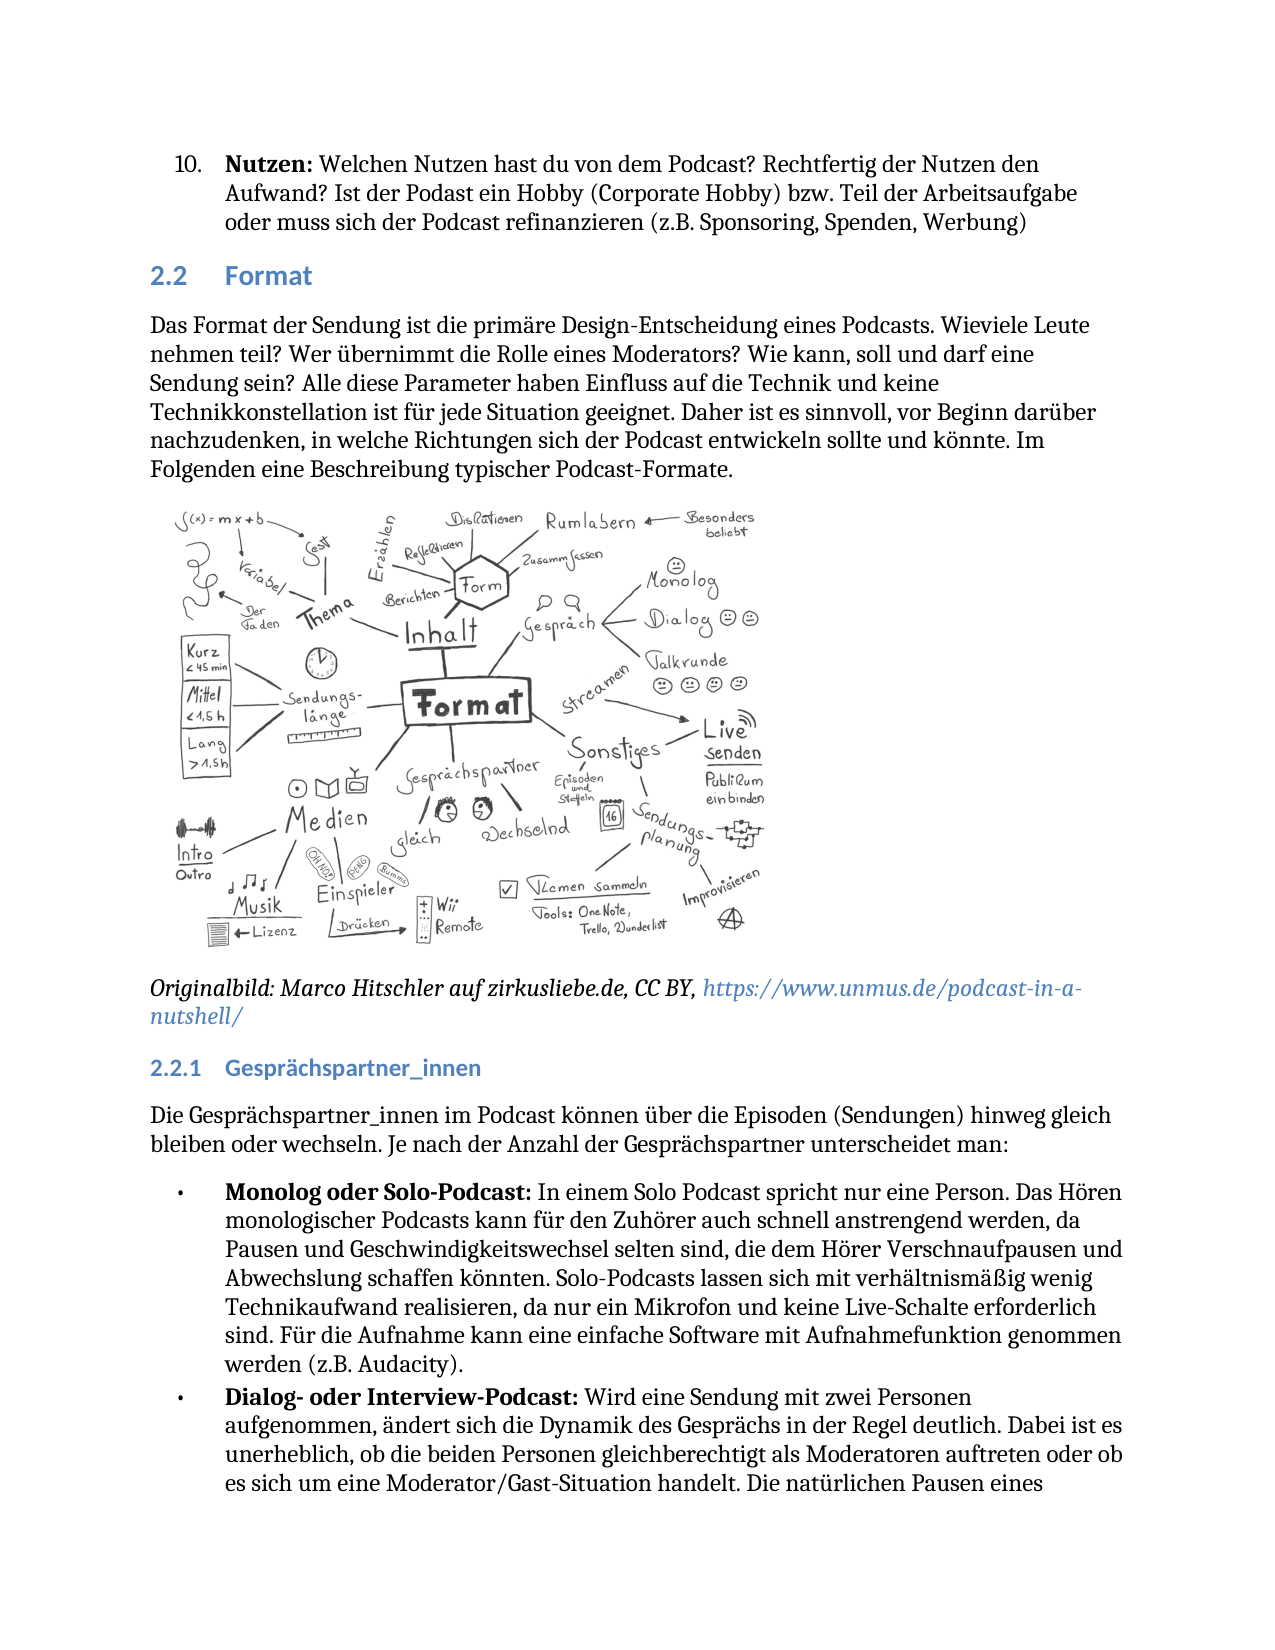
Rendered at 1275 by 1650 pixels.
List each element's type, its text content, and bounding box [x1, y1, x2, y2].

text Originalbild: Marco Hitschler auf zirkusliebe.de, CC BY, https://www.unmus.de/podcast-in-a-nutshell/ [150, 973, 1125, 1031]
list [175, 1382, 1125, 1497]
text Die Gesprächspartner_innen im Podcast können über die Episoden (Sendungen) hinweg gleich bleiben oder wechseln. Je nach der Anzahl der Gesprächspartner unterscheidet man: [150, 1101, 1125, 1159]
picture [168, 502, 771, 953]
list Monolog oder Solo-Podcast: In einem Solo Podcast spricht nur eine Person. Das Hören monologischer Podcasts kann für den Zuhörer auch schnell anstrengend werden, da Pausen und Geschwindigkeitswechsel selten sind, die dem Hörer Verschnaufpausen und Abwechslung schaffen könnten. Solo-Podcasts lassen sich mit verhältnismäßig wenig Technikaufwand realisieren, da nur ein Mikrofon und keine Live-Schalte erforderlich sind. Für die Aufnahme kann eine einfache Software mit Aufnahmefunktion genommen werden (z.B. Audacity). [175, 1177, 1125, 1379]
subtitle 2.2 Format [150, 257, 1125, 293]
list Nutzen: Welchen Nutzen hast du von dem Podcast? Rechtfertig der Nutzen den Aufwand? Ist der Podast ein Hobby (Corporate Hobby) bzw. Teil der Arbeitsaufgabe oder muss sich der Podcast refinanzieren (z.B. Sponsoring, Spenden, Werbung) [175, 150, 1125, 236]
text Das Format der Sendung ist die primäre Design-Entscheidung eines Podcasts. Wieviele Leute nehmen teil? Wer übernimmt die Rolle eines Moderators? Wie kann, soll und darf eine Sendung sein? Alle diese Parameter haben Einfluss auf die Technik und keine Technikkonstellation ist für jede Situation geeignet. Daher ist es sinnvoll, vor Beginn darüber nachzudenken, in welche Richtungen sich der Podcast entwickeln sollte und könnte. Im Folgenden eine Beschreibung typischer Podcast-Formate. [150, 311, 1125, 484]
subtitle 2.2.1 Gesprächspartner_innen [150, 1052, 1125, 1082]
